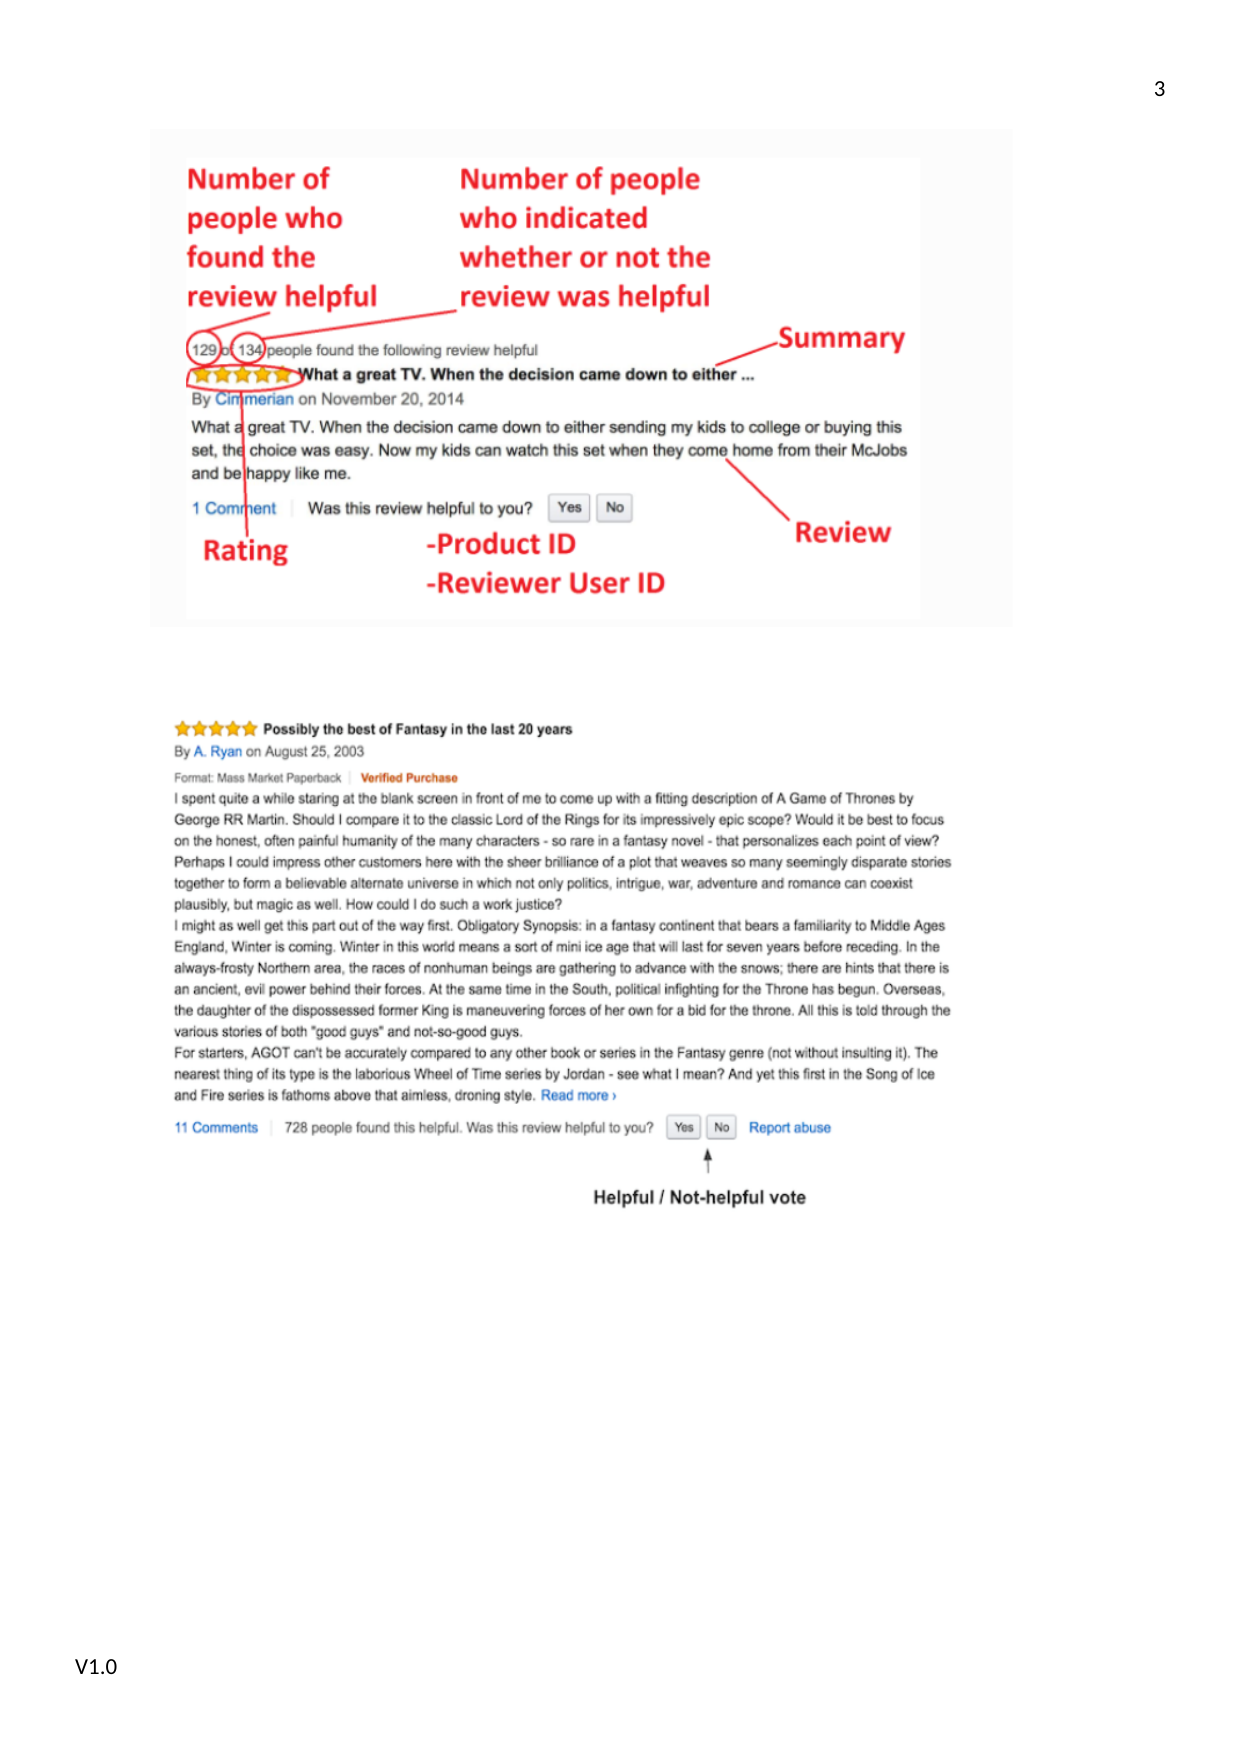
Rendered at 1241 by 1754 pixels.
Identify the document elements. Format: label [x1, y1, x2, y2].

picture [150, 129, 1013, 627]
picture [150, 695, 1007, 1236]
